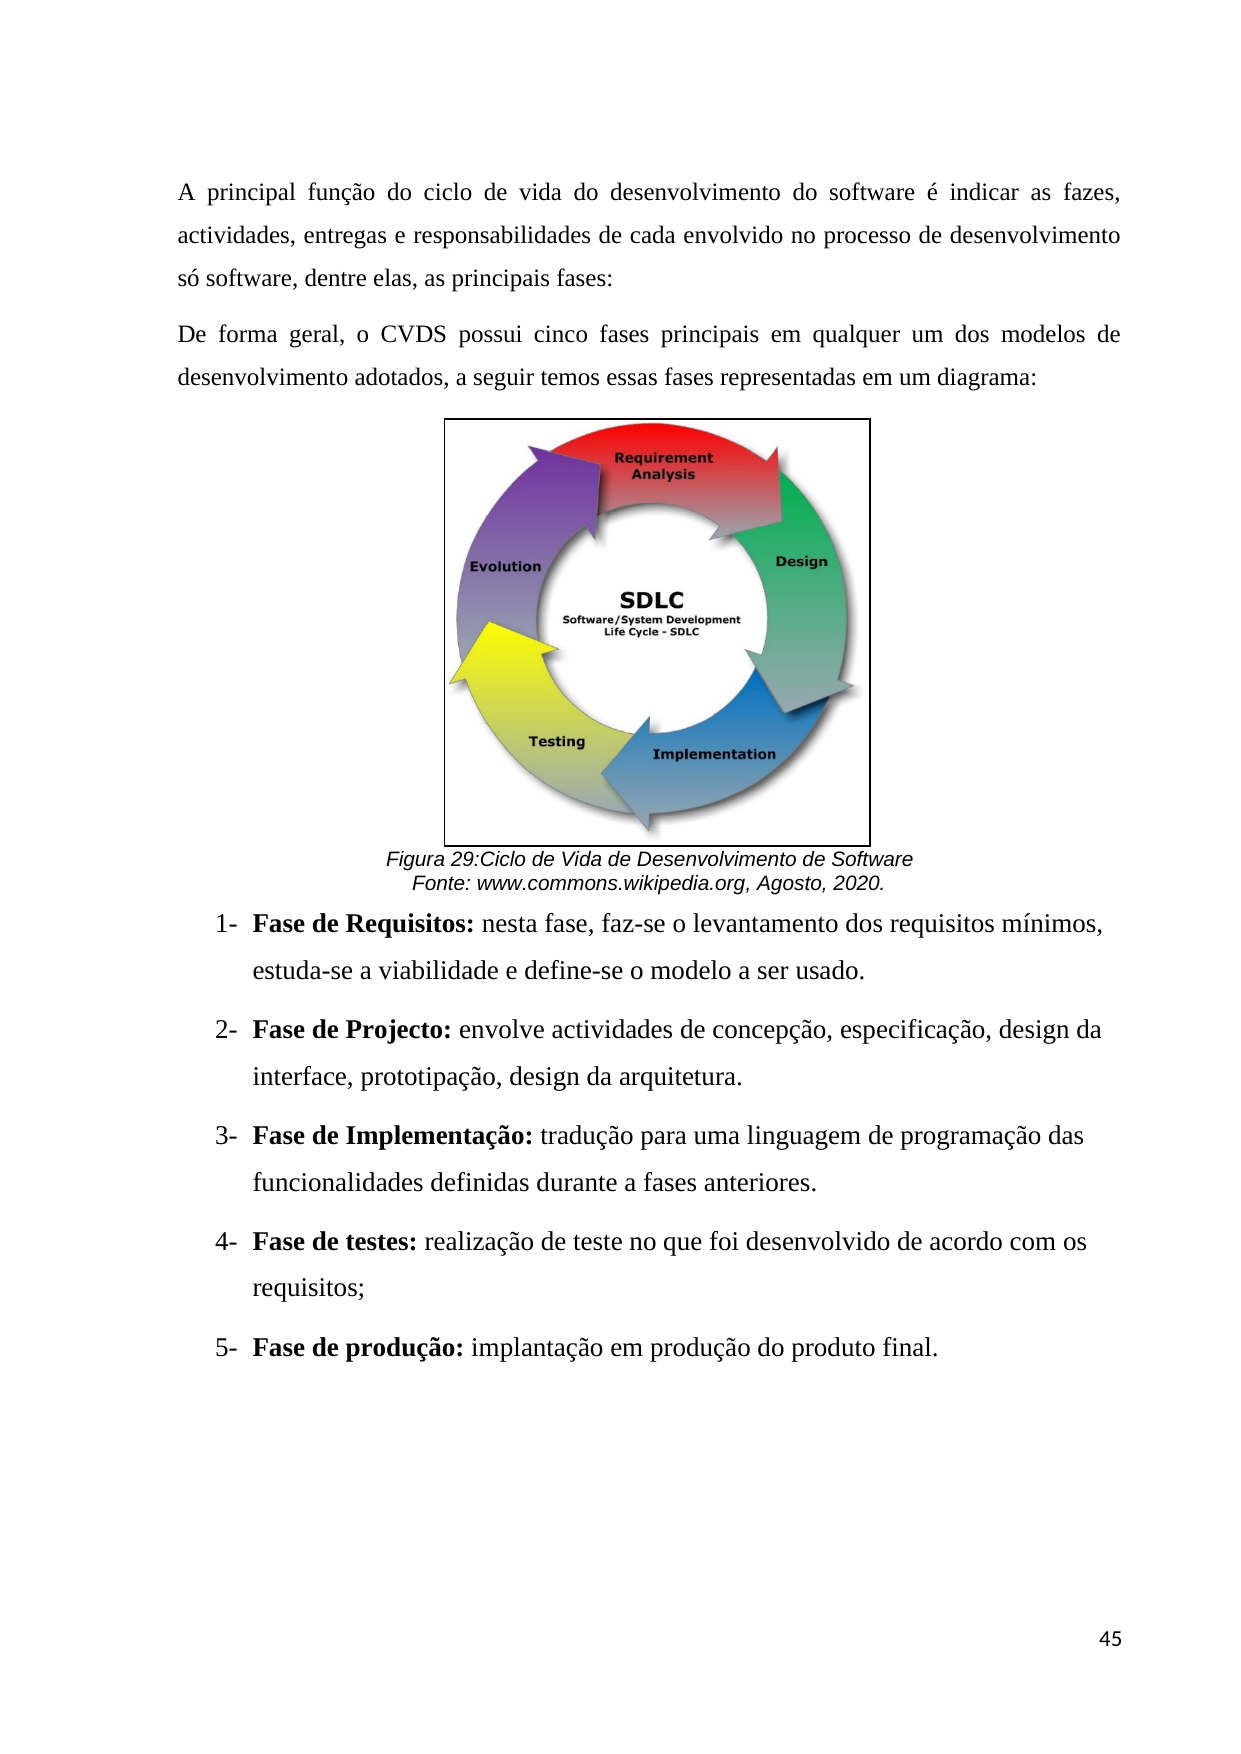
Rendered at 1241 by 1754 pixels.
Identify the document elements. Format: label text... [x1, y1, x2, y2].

list Fase de Requisitos: nesta fase, faz-se o levantamento dos requisitos mínimos, estuda-se a viabilidade e define-se o modelo a ser usado. [215, 907, 1122, 985]
picture [445, 420, 869, 845]
list Fase de produção: implantação em produção do produto final. [215, 1331, 1122, 1362]
list Fase de Implementação: tradução para uma linguagem de programação das funcionalidades definidas durante a fases anteriores. [215, 1119, 1122, 1197]
text Fonte: www.commons.wikipedia.org, Agosto, 2020. [177, 871, 1122, 895]
text De forma geral, o CVDS possui cinco fases principais em qualquer um dos modelos de desenvolvimento adotados, a seguir temos essas fases representadas em um diagrama: [177, 319, 1122, 391]
text A principal função do ciclo de vida do desenvolvimento do software é indicar as fazes, actividades, entregas e responsabilidades de cada envolvido no processo de desenvolvimento só software, dentre elas, as principais fases: [177, 177, 1122, 292]
list Fase de testes: realização de teste no que foi desenvolvido de acordo com os requisitos; [215, 1225, 1122, 1303]
text Figura :Ciclo de Vida de Desenvolvimento de Software [177, 847, 1122, 871]
list Fase de Projecto: envolve actividades de concepção, especificação, design da interface, prototipação, design da arquitetura. [215, 1013, 1122, 1091]
